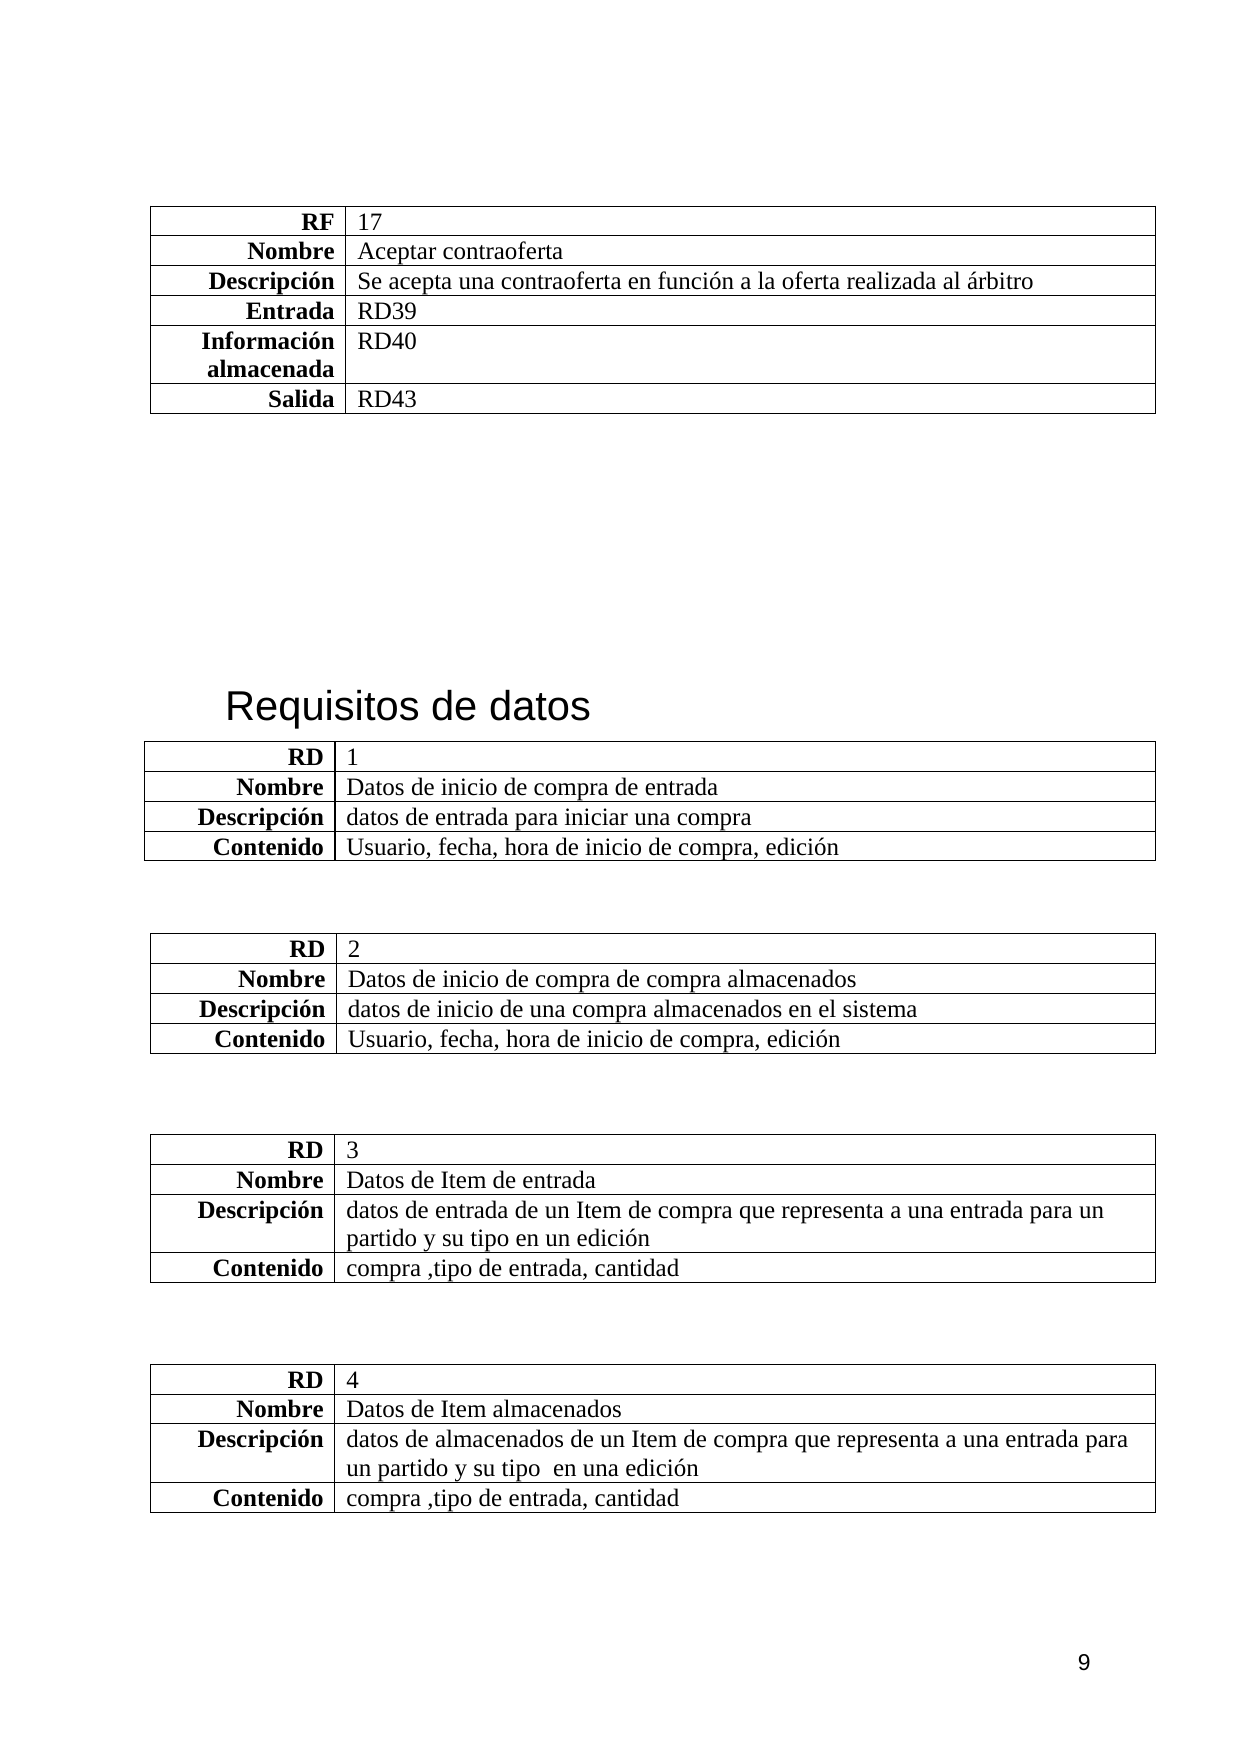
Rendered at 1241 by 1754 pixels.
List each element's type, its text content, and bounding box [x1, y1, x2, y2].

table_cell Descripción [145, 802, 334, 831]
table_cell compra ,tipo de entrada, cantidad [335, 1483, 1155, 1512]
table_cell Datos de inicio de compra de compra almacenados [337, 964, 1155, 993]
table_cell Se acepta una contraoferta en función a la oferta realizada al árbitro [346, 266, 1155, 295]
table_cell Datos de Item de entrada [335, 1165, 1155, 1194]
table_cell Nombre [151, 1395, 334, 1423]
table_cell compra ,tipo de entrada, cantidad [335, 1253, 1155, 1282]
table_cell Descripción [151, 1424, 334, 1482]
table_cell Aceptar contraoferta [346, 236, 1155, 265]
table_cell Datos de Item almacenados [335, 1395, 1155, 1423]
table_cell Contenido [151, 1483, 334, 1512]
table_header RD [151, 1365, 334, 1393]
table_cell Entrada [151, 296, 345, 325]
table_cell RD40 [346, 326, 1155, 383]
table_header RD [151, 1135, 334, 1164]
table_header 17 [346, 207, 1155, 235]
subtitle Requisitos de datos [150, 681, 1090, 729]
table_cell Descripción [151, 266, 345, 295]
table_cell Información almacenada [151, 326, 345, 383]
table_cell Salida [151, 384, 345, 413]
table_cell datos de entrada de un Item de compra que representa a una entrada para un partido y su tipo en un edición [335, 1195, 1155, 1252]
table_cell Descripción [151, 994, 336, 1023]
table_cell Usuario, fecha, hora de inicio de compra, edición [336, 832, 1155, 860]
table_cell Datos de inicio de compra de entrada [336, 772, 1155, 801]
table_cell datos de entrada para iniciar una compra [336, 802, 1155, 831]
table_cell Descripción [151, 1195, 334, 1252]
table_cell datos de almacenados de un Item de compra que representa a una entrada para un partido y su tipo en una edición [335, 1424, 1155, 1482]
table_cell Nombre [145, 772, 334, 801]
table_header RD [145, 742, 334, 771]
table_header RD [151, 934, 336, 963]
table_header 1 [336, 742, 1155, 771]
table_cell Nombre [151, 964, 336, 993]
table_cell RD43 [346, 384, 1155, 413]
table_header 3 [335, 1135, 1155, 1164]
table_cell RD39 [346, 296, 1155, 325]
table_header 2 [337, 934, 1155, 963]
table_cell Contenido [151, 1024, 336, 1052]
table_cell datos de inicio de una compra almacenados en el sistema [337, 994, 1155, 1023]
table_cell Nombre [151, 1165, 334, 1194]
table_cell Contenido [145, 832, 334, 860]
table_cell Nombre [151, 236, 345, 265]
table_header 4 [335, 1365, 1155, 1393]
table_cell Contenido [151, 1253, 334, 1282]
table_cell Usuario, fecha, hora de inicio de compra, edición [337, 1024, 1155, 1052]
table_header RF [151, 207, 345, 235]
